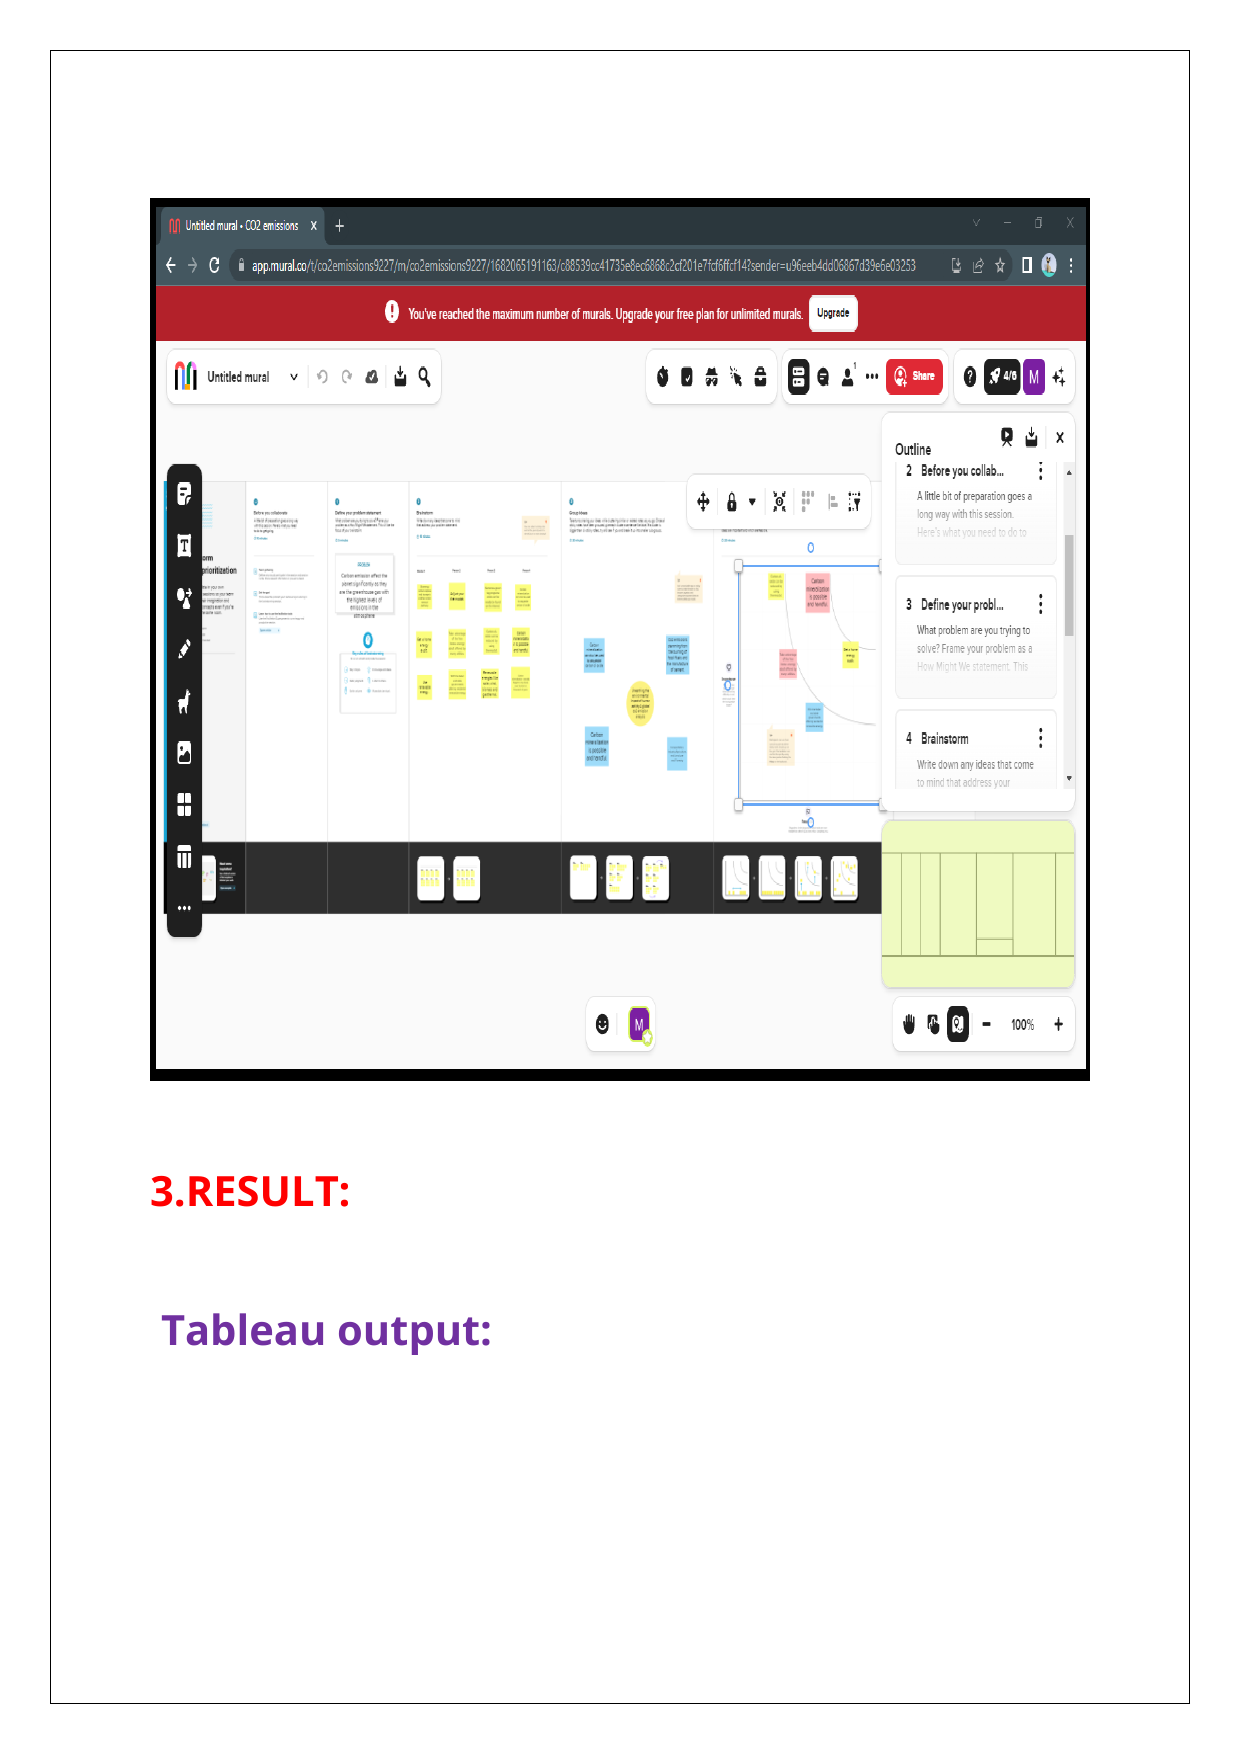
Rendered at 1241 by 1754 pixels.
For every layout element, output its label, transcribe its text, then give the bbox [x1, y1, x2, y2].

text 3.RESULT: [150, 1162, 1090, 1219]
text Tableau output: [150, 1301, 1090, 1357]
